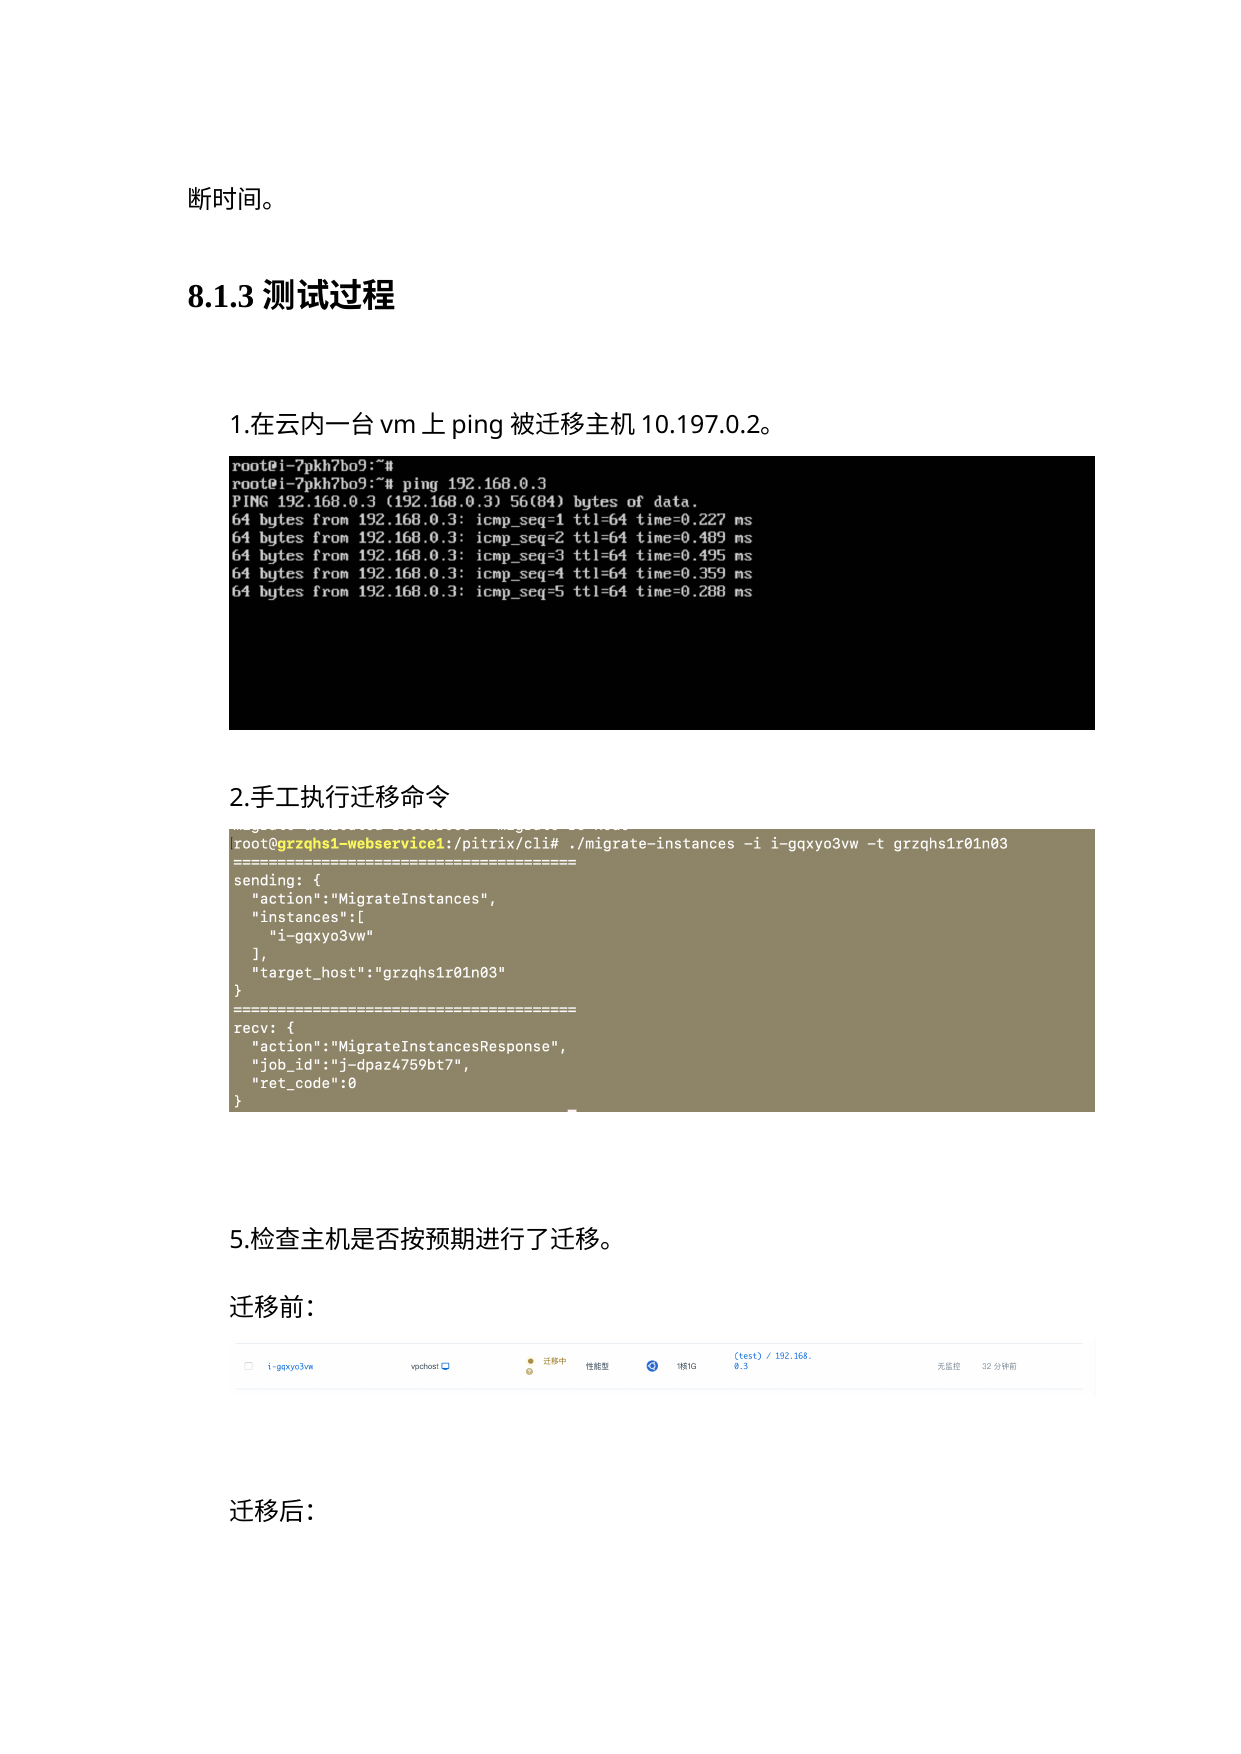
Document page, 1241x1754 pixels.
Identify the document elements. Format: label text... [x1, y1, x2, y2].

text 迁移前： [187, 1271, 1053, 1339]
picture [229, 829, 1095, 1112]
text 1.在云内一台vm上ping 被迁移主机10.197.0.2。 [187, 388, 1053, 456]
picture [229, 456, 1095, 730]
text 2.手工执行迁移命令 [187, 762, 1053, 830]
text 迁移后： [187, 1475, 1053, 1543]
subtitle 测试过程 [187, 259, 1053, 327]
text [187, 164, 1053, 232]
picture [229, 1339, 1096, 1396]
text 5.检查主机是否按预期进行了迁移。 [187, 1203, 1053, 1271]
